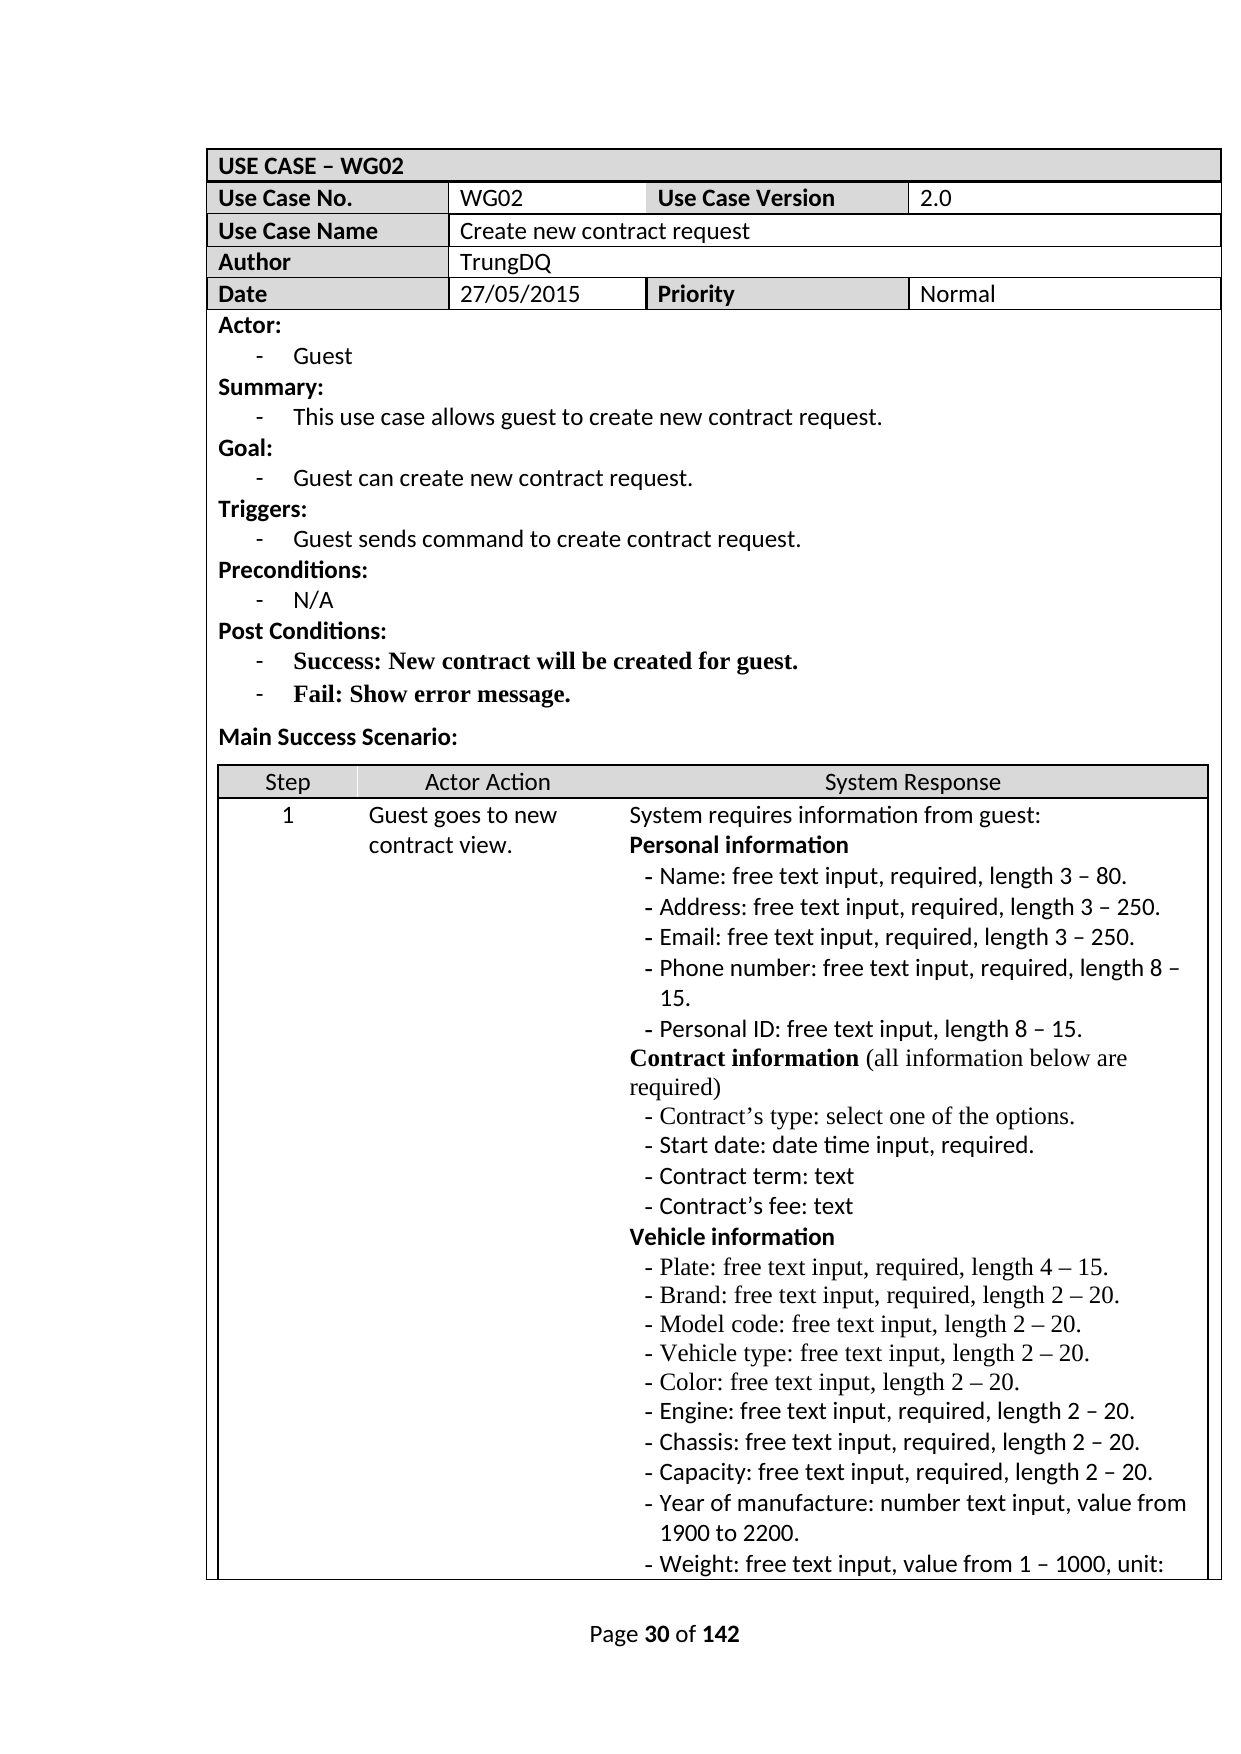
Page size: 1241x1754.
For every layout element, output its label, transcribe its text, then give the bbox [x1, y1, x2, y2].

table_cell Use Case Version [646, 183, 908, 213]
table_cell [207, 310, 1221, 1578]
table_cell Use Case Name [208, 214, 448, 246]
table_cell Author [207, 247, 448, 277]
table_cell TrungDQ [449, 247, 1221, 277]
table_cell WG02 [449, 183, 646, 213]
table_header USE CASE – WG02 [208, 150, 1220, 180]
table_cell 27/05/2015 [450, 278, 645, 309]
table_cell Normal [910, 278, 1220, 309]
table_cell Use Case No. [207, 183, 448, 213]
table_cell Date [208, 278, 448, 309]
table_cell 2.0 [909, 183, 1221, 213]
table_cell Priority [648, 278, 908, 309]
table_cell Create new contract request [450, 215, 1220, 246]
